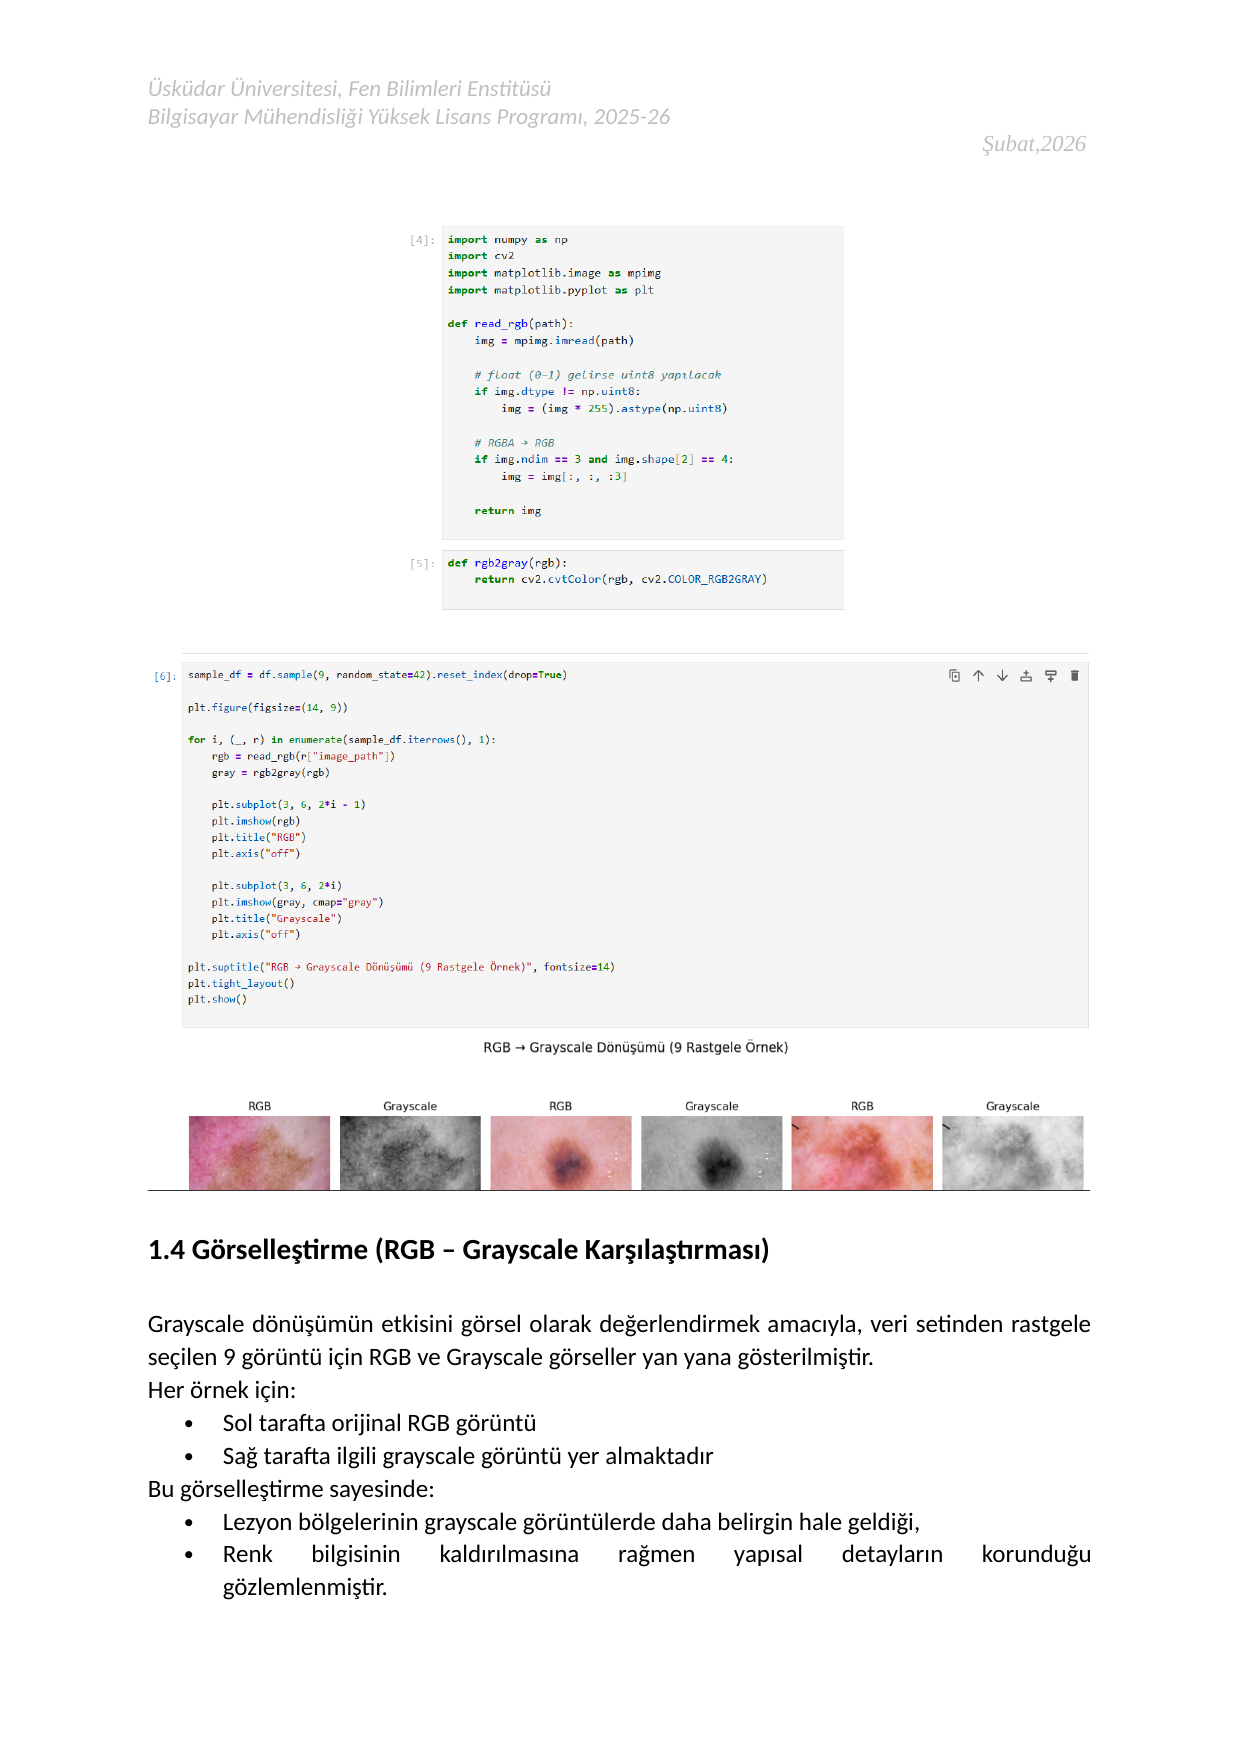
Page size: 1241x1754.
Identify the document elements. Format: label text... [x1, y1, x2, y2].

text Grayscale dönüşümün etkisini görsel olarak değerlendirmek amacıyla, veri setinden rastgele seçilen 9 görüntü için RGB ve Grayscale görseller yan yana gösterilmiştir. [148, 1308, 1093, 1372]
text 1.4 Görselleştirme (RGB – Grayscale Karşılaştırması) [148, 1231, 1093, 1267]
picture [147, 653, 1091, 1191]
text Her örnek için: [148, 1374, 1093, 1404]
picture [395, 212, 845, 613]
text Bu görselleştirme sayesinde: [148, 1473, 1093, 1503]
list Lezyon bölgelerinin grayscale görüntülerde daha belirgin hale geldiği, [185, 1506, 1093, 1536]
list Renk bilgisinin kaldırılmasına rağmen yapısal detayların korunduğu gözlemlenmiştir. [185, 1539, 1093, 1602]
list Sol tarafta orijinal RGB görüntü [185, 1407, 1093, 1437]
list Sağ tarafta ilgili grayscale görüntü yer almaktadır [185, 1440, 1093, 1470]
